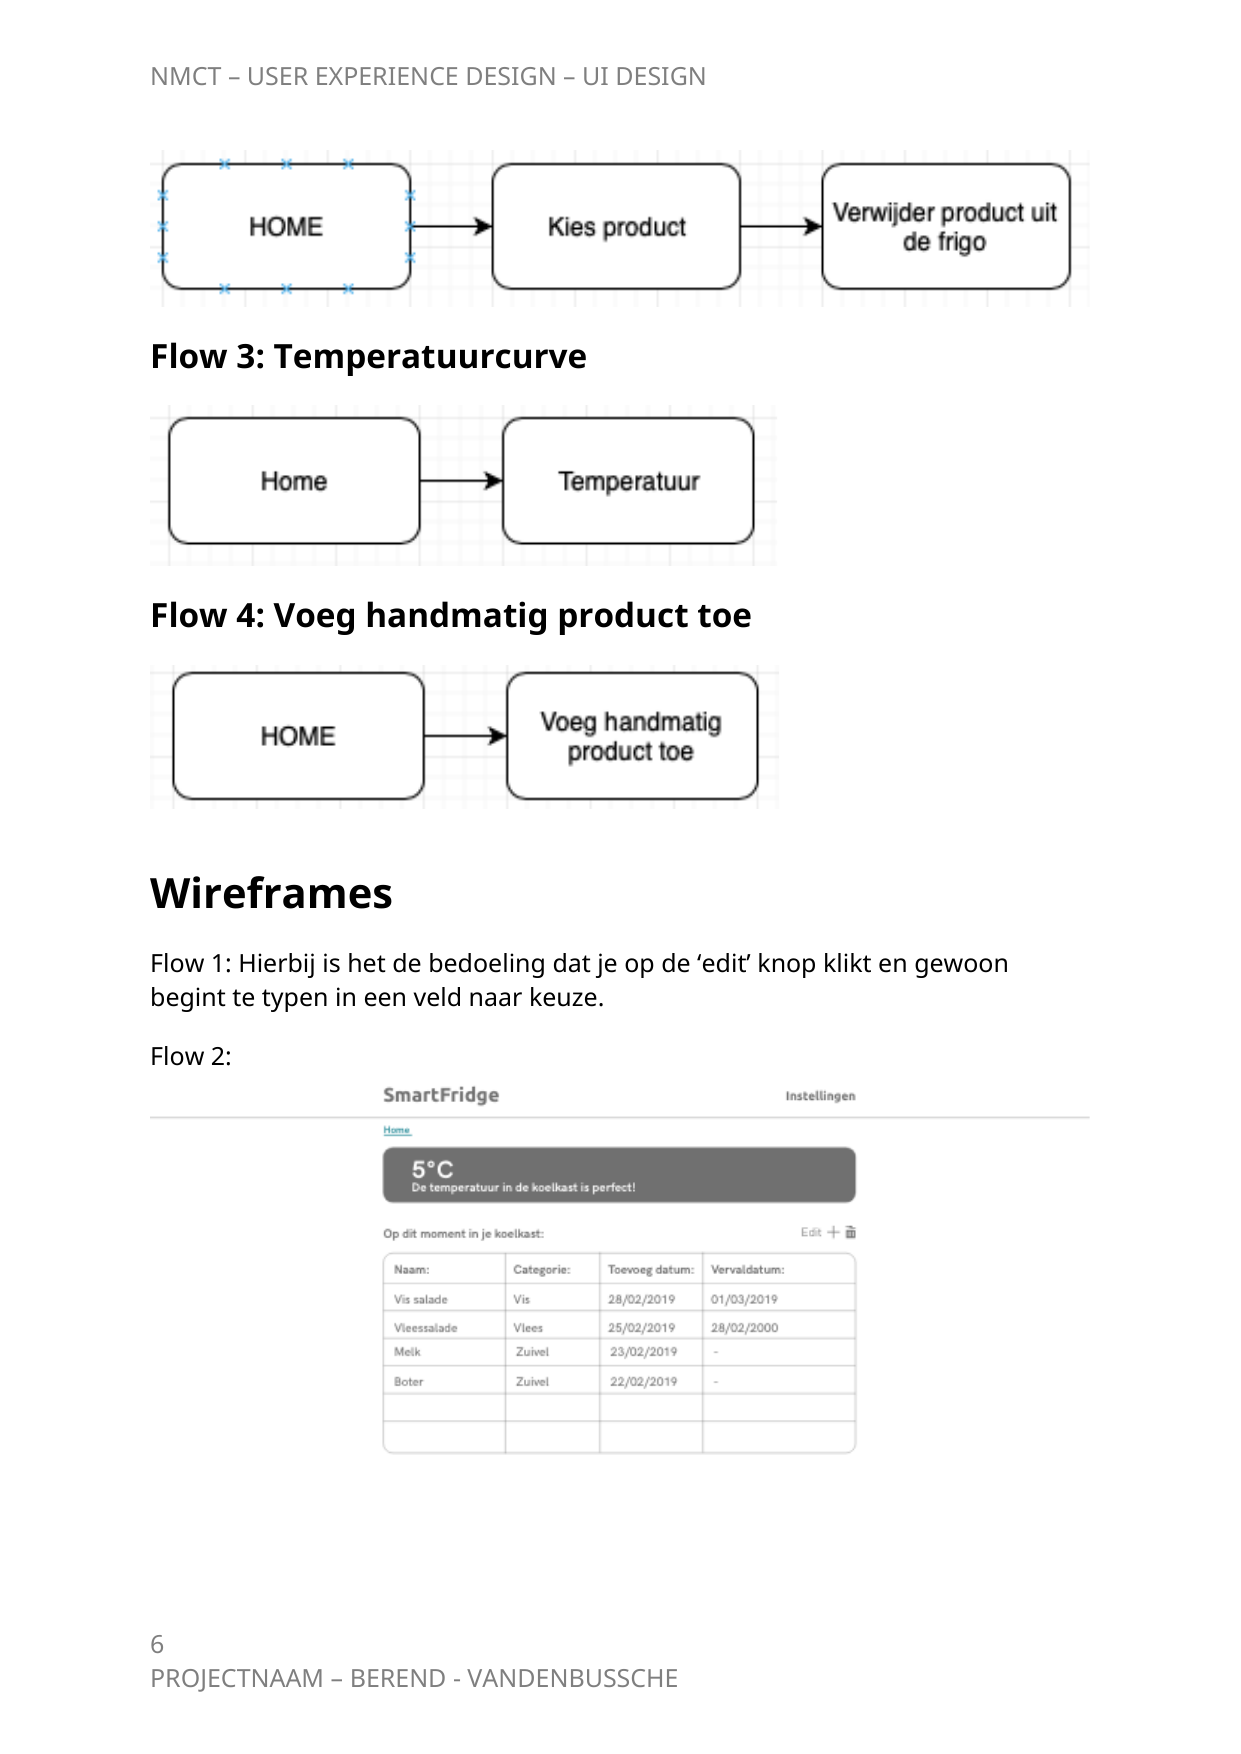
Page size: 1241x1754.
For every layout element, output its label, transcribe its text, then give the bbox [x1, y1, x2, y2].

text Flow 2: [150, 1039, 1090, 1072]
text Flow 3: Temperatuurcurve [150, 332, 1090, 378]
picture [150, 150, 1090, 307]
picture [150, 665, 780, 809]
text Flow 1: Hierbij is het de bedoeling dat je op de ‘edit’ knop klikt en gewoon begint te typen in een veld naar keuze. [150, 946, 1090, 1014]
picture [150, 1072, 1090, 1603]
text Flow 4: Voeg handmatig product toe [150, 592, 1090, 637]
subtitle Wireframes [150, 864, 1090, 921]
picture [150, 405, 778, 566]
